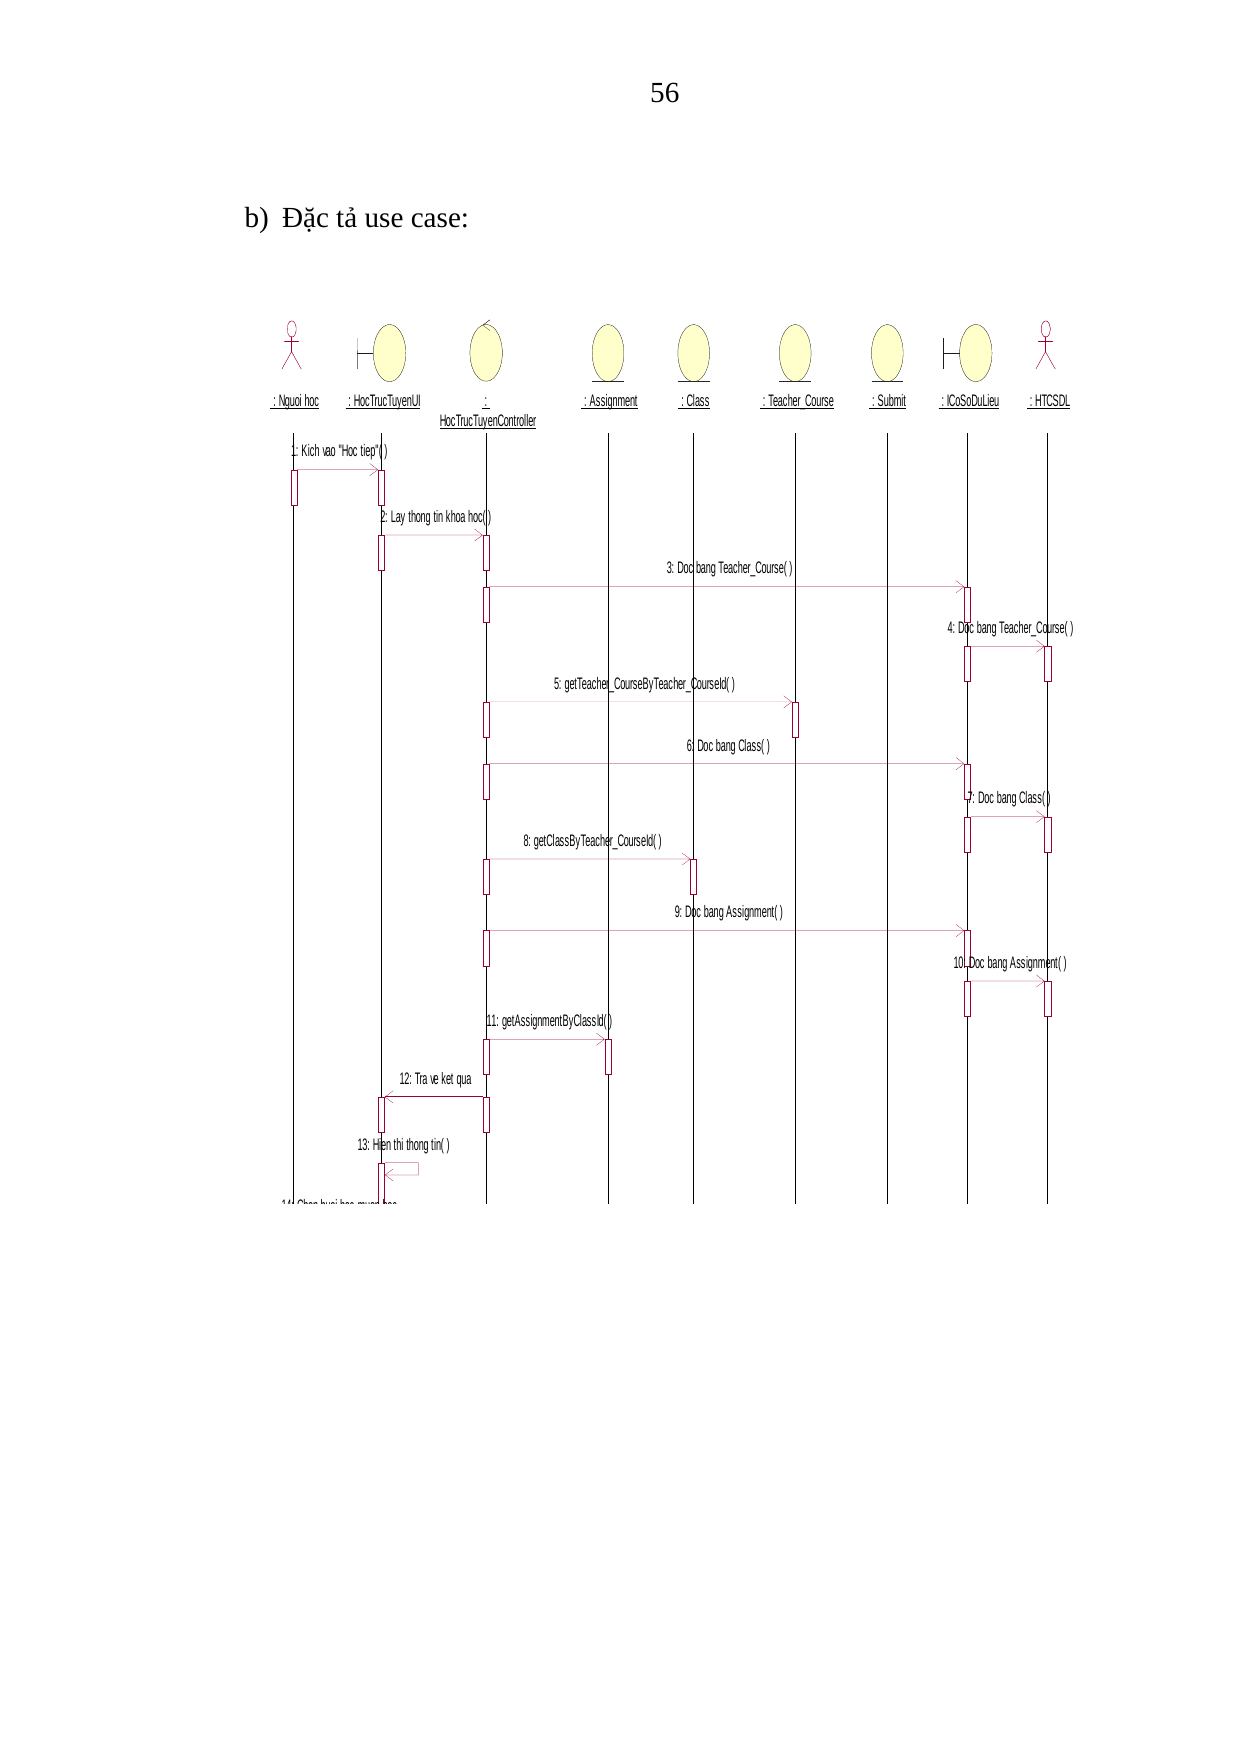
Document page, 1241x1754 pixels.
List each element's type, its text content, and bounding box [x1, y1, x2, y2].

list Đặc tả use case: [244, 201, 1122, 234]
